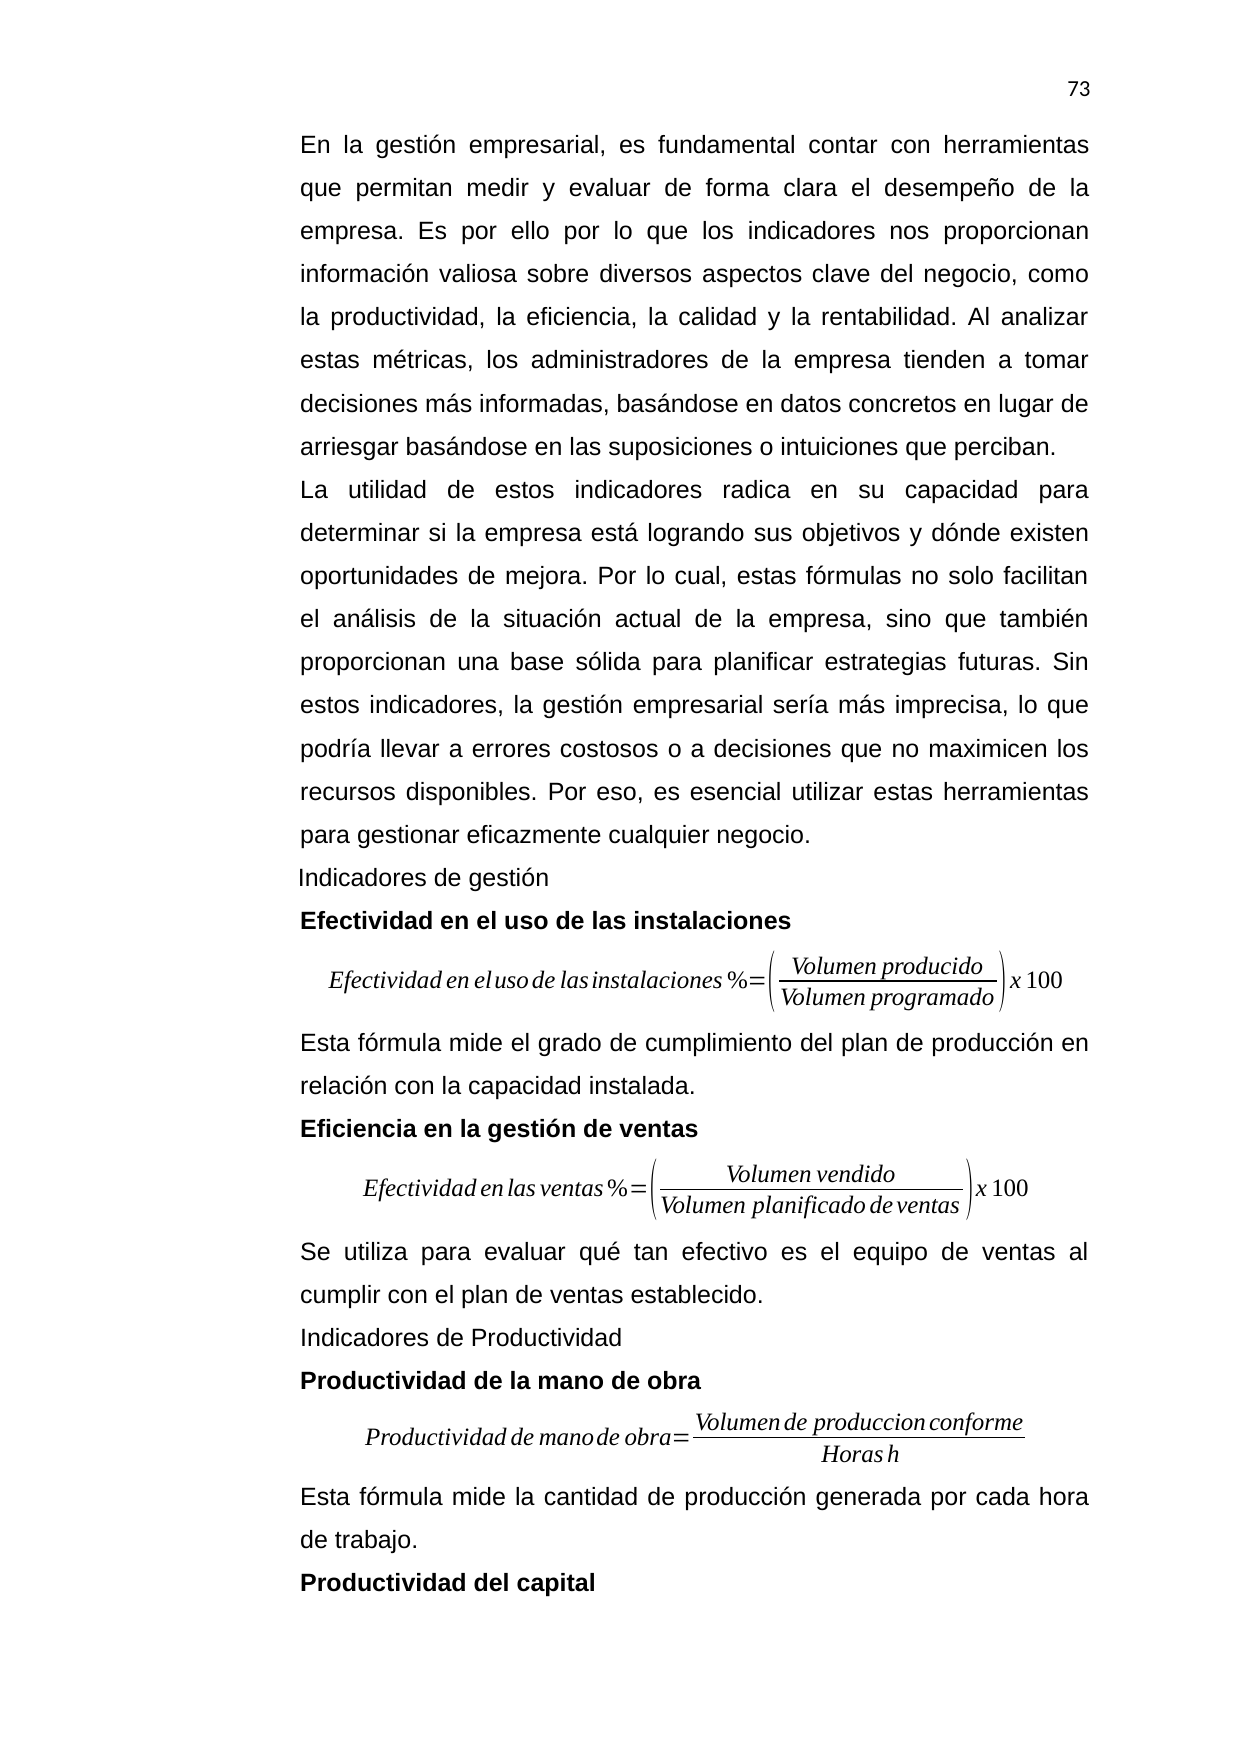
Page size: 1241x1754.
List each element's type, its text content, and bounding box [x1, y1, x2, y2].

list Esta fórmula mide la cantidad de producción generada por cada hora de trabajo. [300, 1482, 1090, 1554]
list La utilidad de estos indicadores radica en su capacidad para determinar si la empresa está logrando sus objetivos y dónde existen oportunidades de mejora. Por lo cual, estas fórmulas no solo facilitan el análisis de la situación actual de la empresa, sino que también proporcionan una base sólida para planificar estrategias futuras. Sin estos indicadores, la gestión empresarial sería más imprecisa, lo que podría llevar a errores costosos o a decisiones que no maximicen los recursos disponibles. Por eso, es esencial utilizar estas herramientas para gestionar eficazmente cualquier negocio. [300, 475, 1090, 848]
list Productividad de la mano de obra [300, 1366, 1090, 1394]
list Indicadores de gestión [298, 863, 1090, 892]
list En la gestión empresarial, es fundamental contar con herramientas que permitan medir y evaluar de forma clara el desempeño de la empresa. Es por ello por lo que los indicadores nos proporcionan información valiosa sobre diversos aspectos clave del negocio, como la productividad, la eficiencia, la calidad y la rentabilidad. Al analizar estas métricas, los administradores de la empresa tienden a tomar decisiones más informadas, basándose en datos concretos en lugar de arriesgar basándose en las suposiciones o intuiciones que perciban. [300, 130, 1090, 460]
list Indicadores de Productividad [300, 1323, 1090, 1351]
list Esta fórmula mide el grado de cumplimiento del plan de producción en relación con la capacidad instalada. [300, 1028, 1090, 1100]
list Productividad del capital [300, 1568, 1090, 1597]
list Se utiliza para evaluar qué tan efectivo es el equipo de ventas al cumplir con el plan de ventas establecido. [300, 1236, 1090, 1308]
list Efectividad en el uso de las instalaciones [300, 906, 1090, 935]
list Eficiencia en la gestión de ventas [300, 1114, 1090, 1143]
